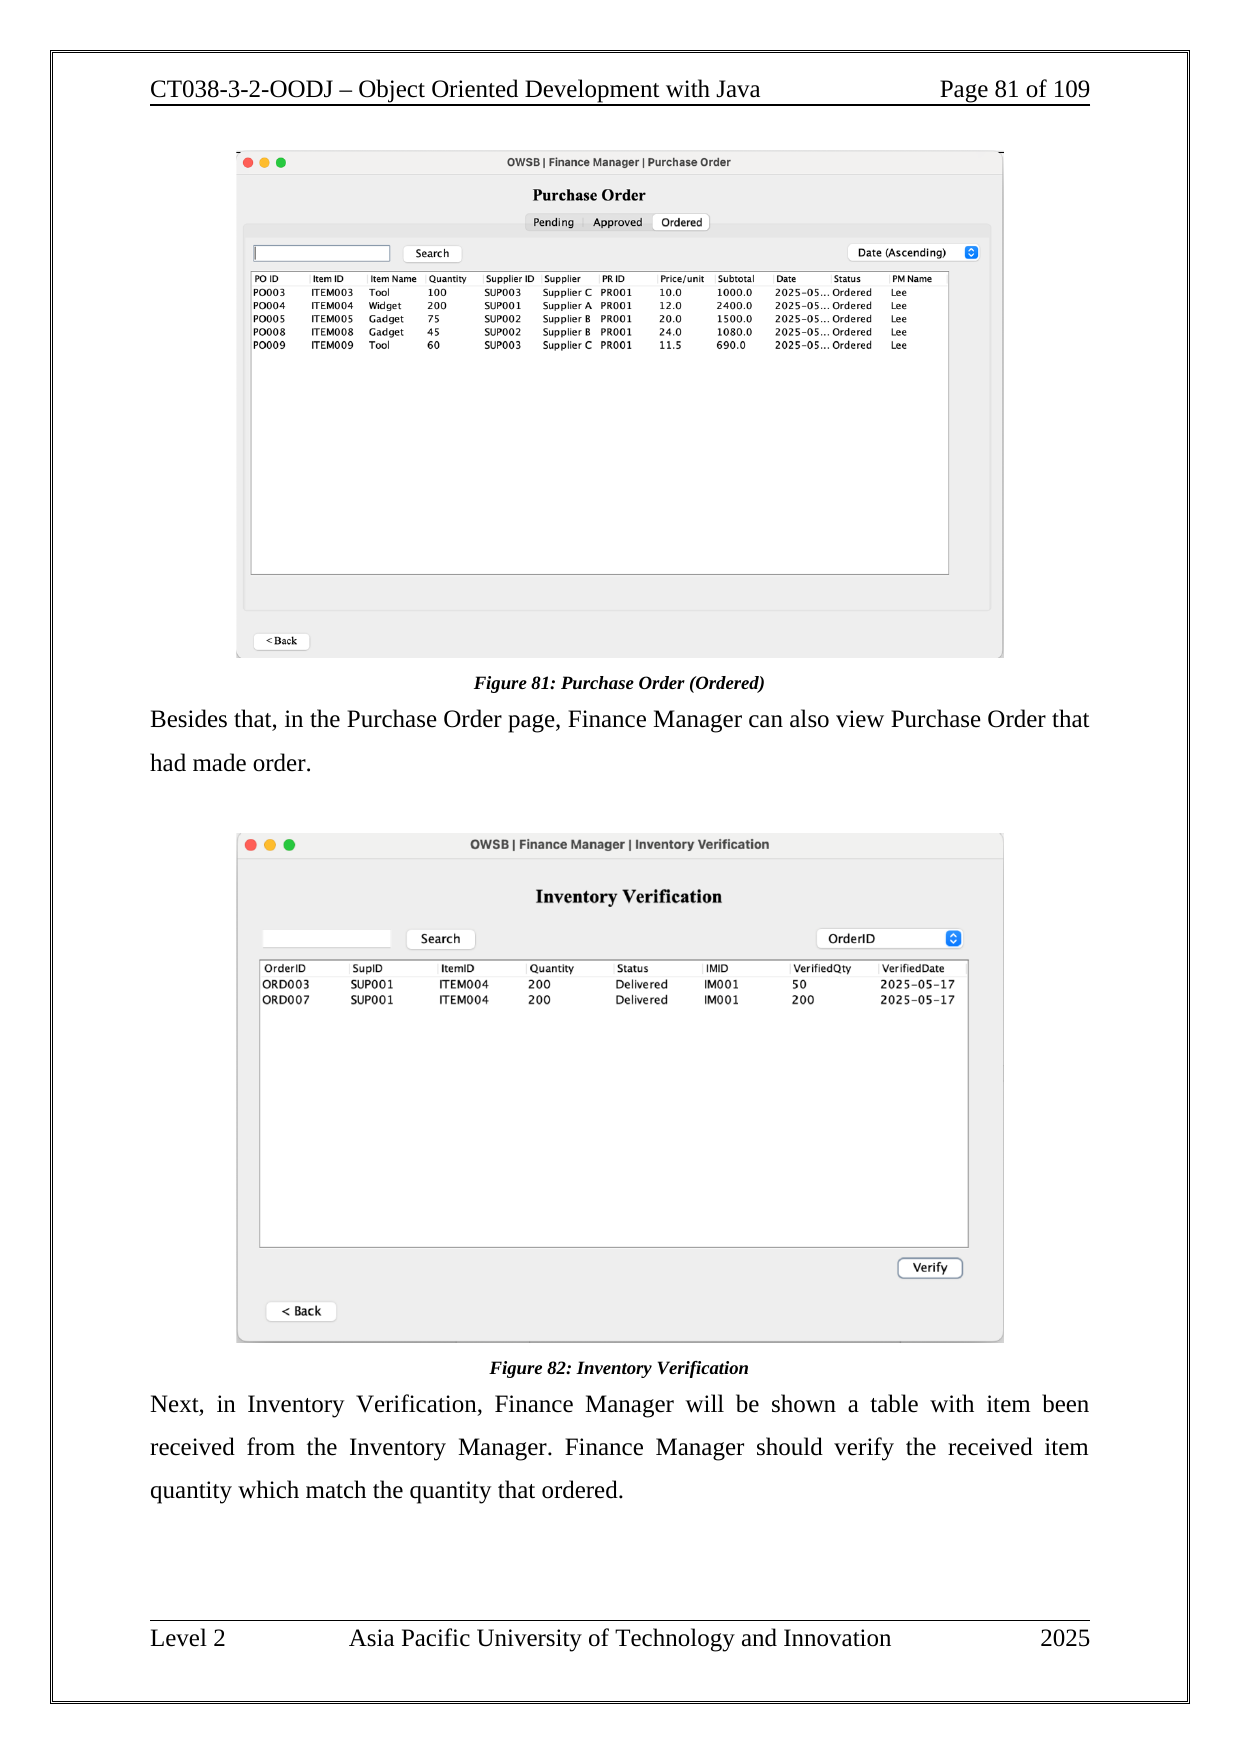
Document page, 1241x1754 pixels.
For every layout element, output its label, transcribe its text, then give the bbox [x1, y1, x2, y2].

picture [236, 150, 1004, 658]
text Figure 82: Inventory Verification [150, 1357, 1090, 1378]
text Next, in Inventory Verification, Finance Manager will be shown a table with item been received from the Inventory Manager. Finance Manager should verify the received item quantity which match the quantity that ordered. [150, 1389, 1090, 1504]
picture [236, 833, 1004, 1343]
text Besides that, in the Purchase Order page, Finance Manager can also view Purchase Order that had made order. [150, 704, 1090, 776]
text Figure 81: Purchase Order (Ordered) [150, 672, 1090, 694]
